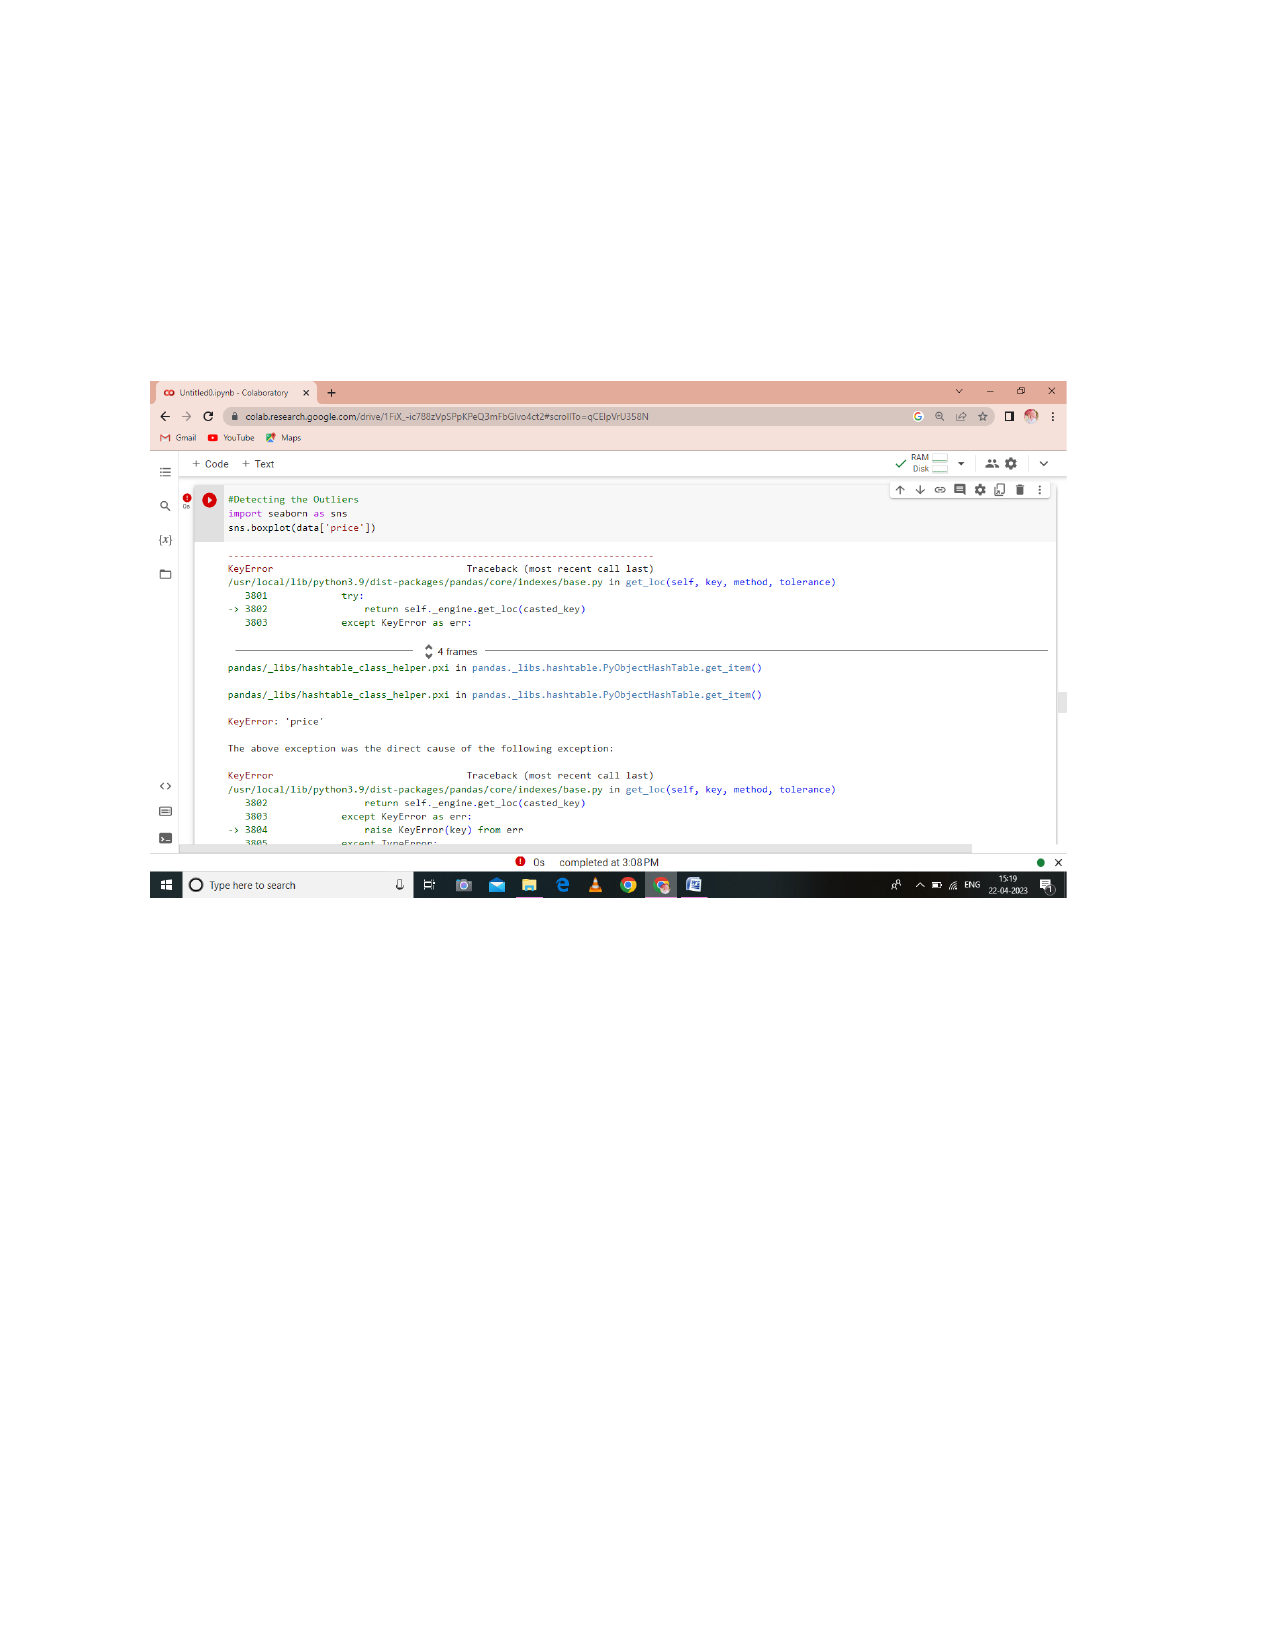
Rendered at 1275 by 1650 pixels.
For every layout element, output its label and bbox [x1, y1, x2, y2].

picture [150, 381, 1067, 898]
